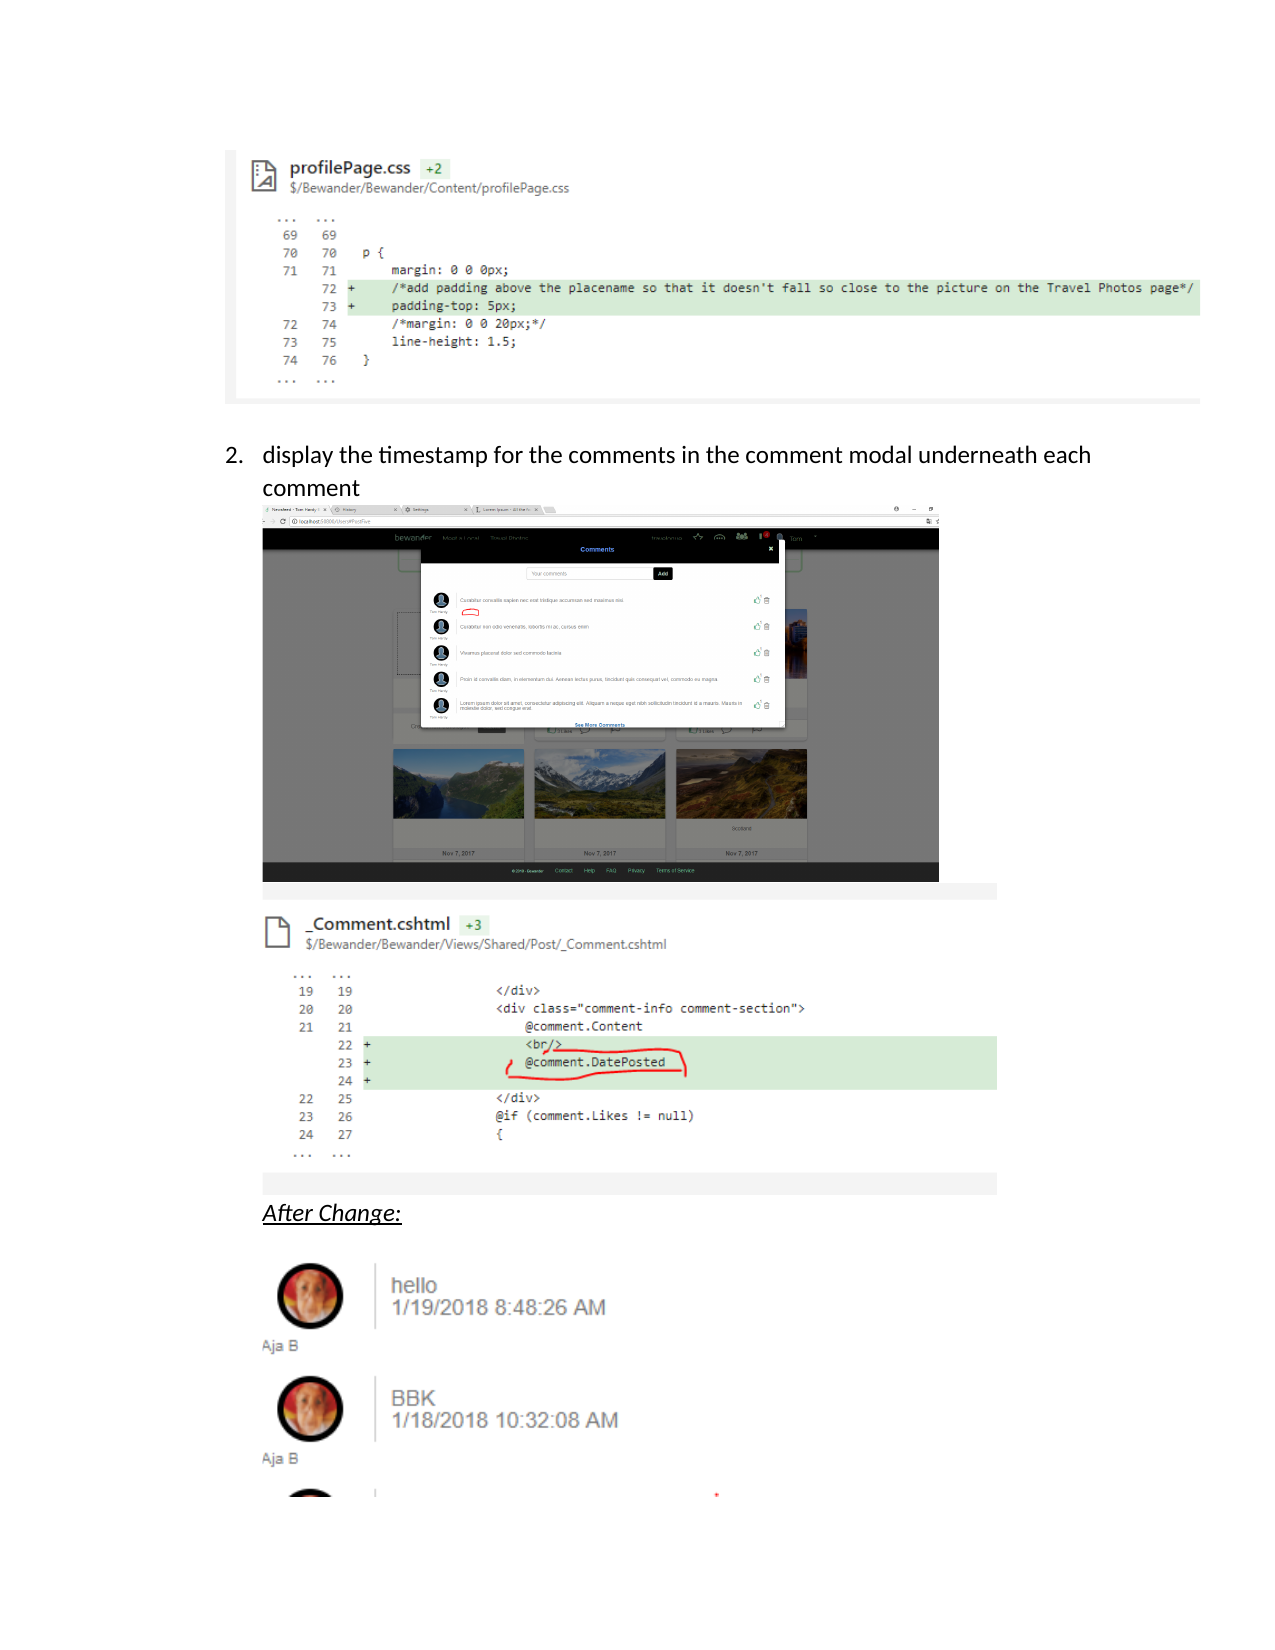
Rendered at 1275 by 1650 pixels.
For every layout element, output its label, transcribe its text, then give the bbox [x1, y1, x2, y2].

picture [225, 150, 1200, 404]
picture [262, 883, 997, 1195]
list display the timestamp for the comments in the comment modal underneath each comment [225, 439, 1125, 503]
picture [262, 1229, 719, 1497]
list After Change: [262, 1197, 1125, 1227]
picture [262, 505, 939, 882]
